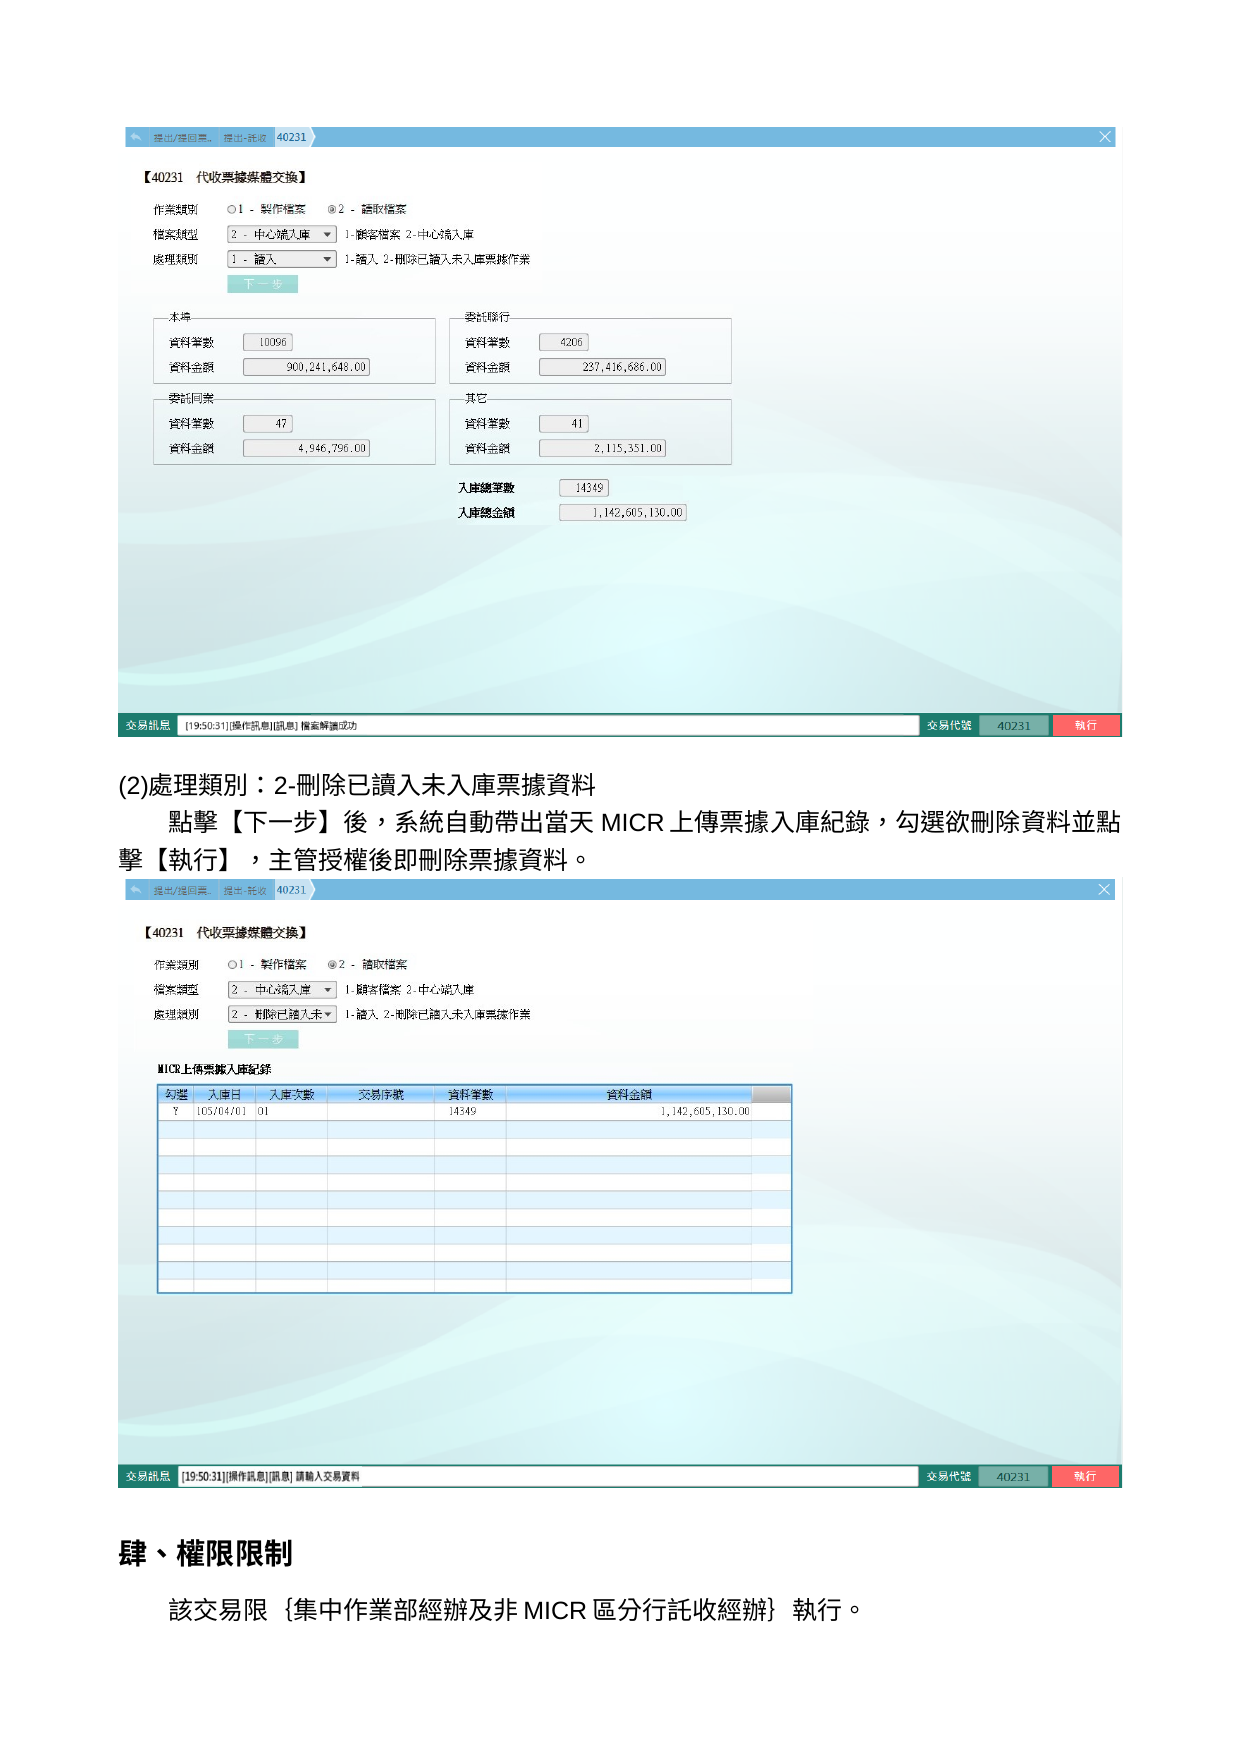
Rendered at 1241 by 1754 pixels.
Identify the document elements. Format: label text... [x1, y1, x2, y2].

picture [118, 877, 1123, 1488]
text (2)處理類別：2-刪除已讀入未入庫票據資料 [118, 764, 1122, 802]
picture [118, 127, 1123, 737]
text 該交易限｛集中作業部經辦及非MICR區分行託收經辦｝執行。 [118, 1589, 1122, 1627]
text 肆、權限限制 [118, 1514, 1122, 1589]
text 點擊【下一步】後，系統自動帶出當天MICR上傳票據入庫紀錄，勾選欲刪除資料並點擊【執行】，主管授權後即刪除票據資料。 [118, 802, 1122, 877]
